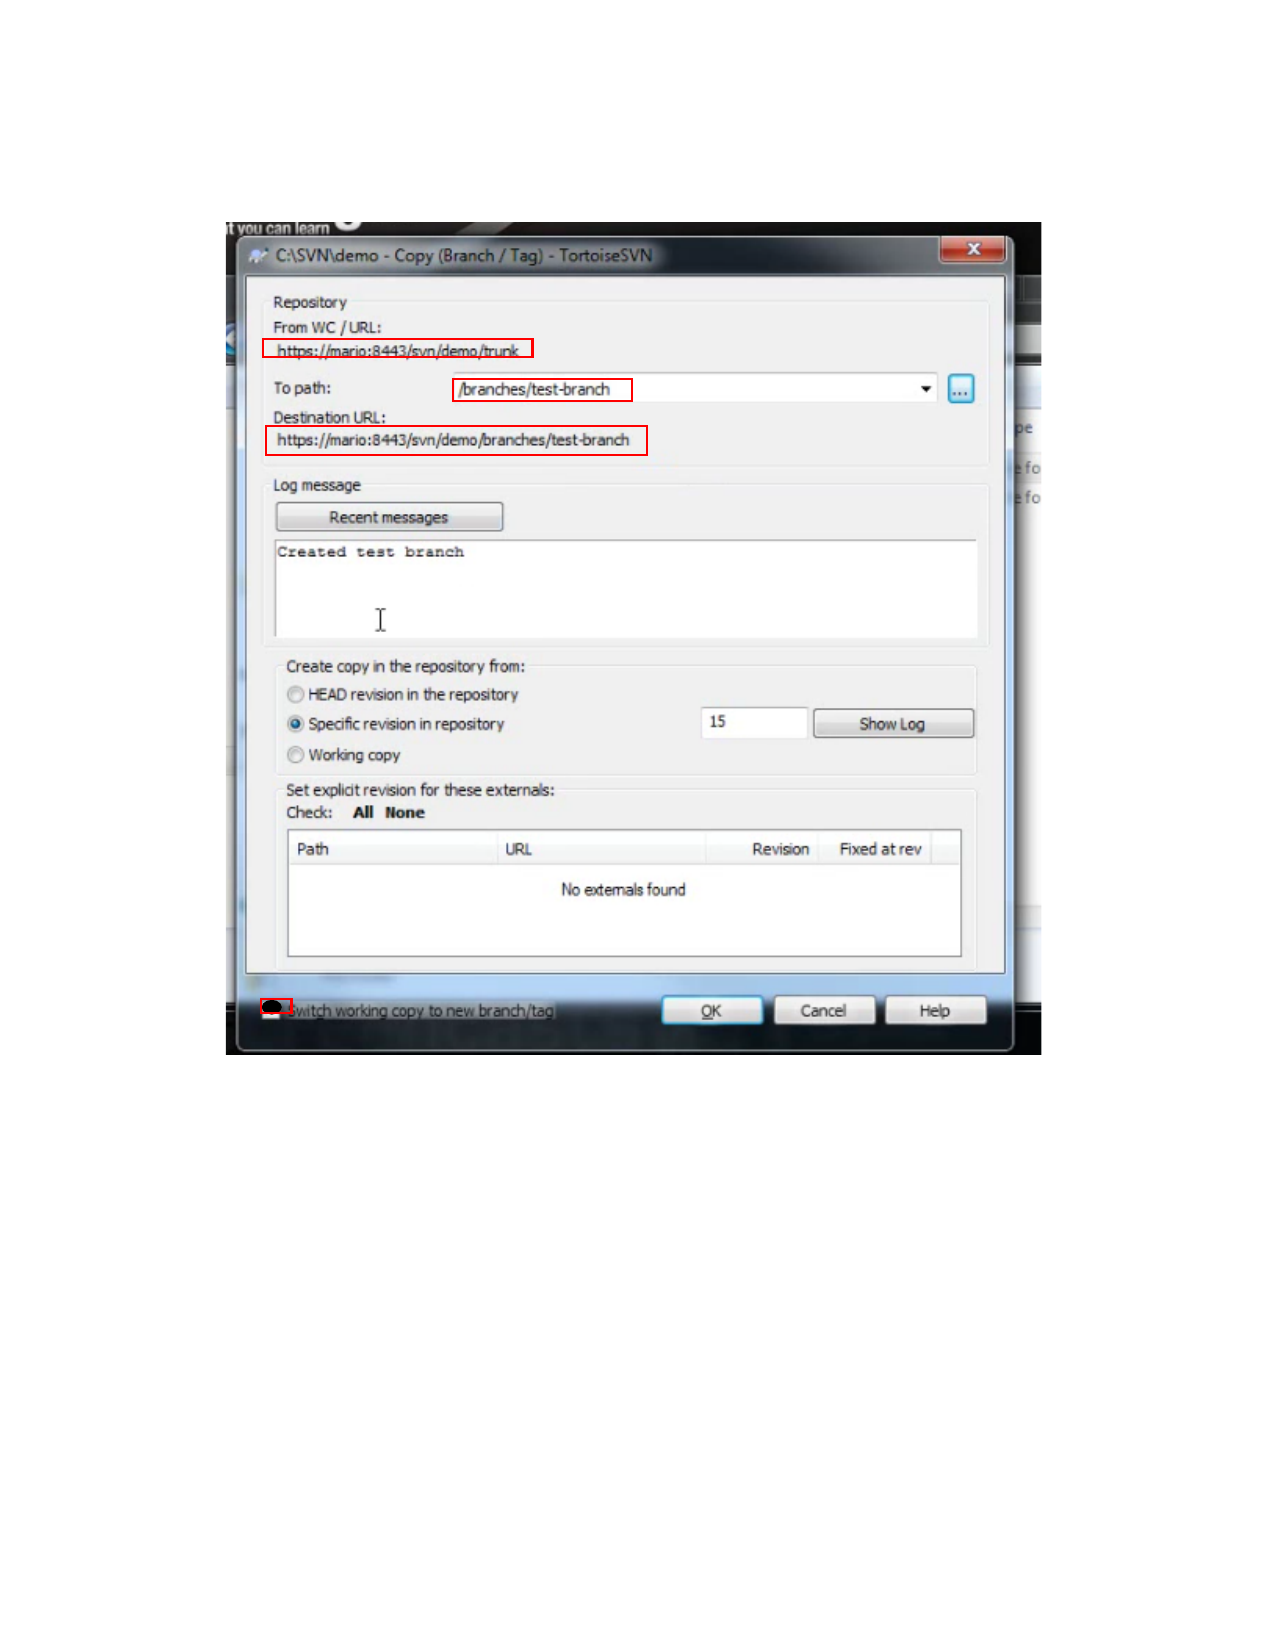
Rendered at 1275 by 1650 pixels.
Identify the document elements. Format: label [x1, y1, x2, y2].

picture [225, 222, 1042, 1055]
